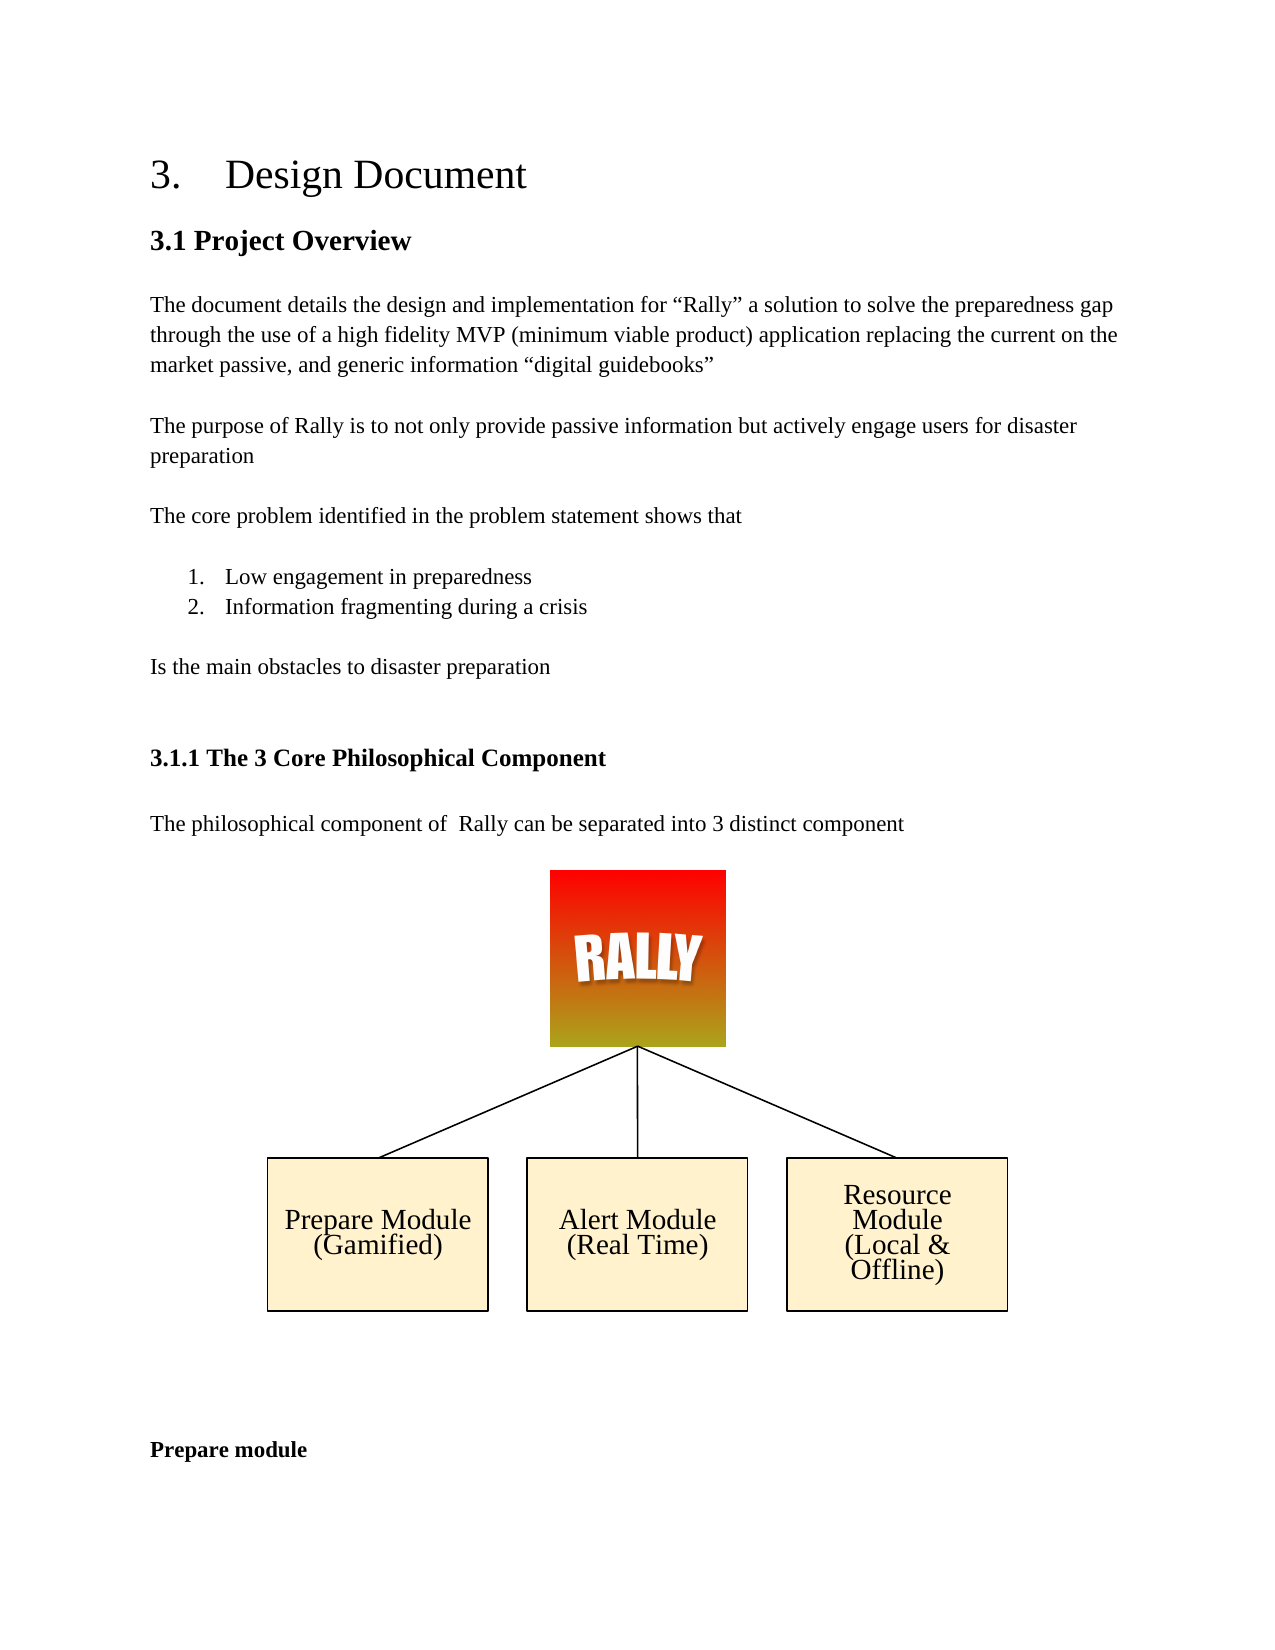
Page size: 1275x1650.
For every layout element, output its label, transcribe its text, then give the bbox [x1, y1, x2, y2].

text The core problem identified in the problem statement shows that [150, 502, 1125, 529]
picture [550, 870, 726, 1047]
list Low engagement in preparedness [187, 563, 1125, 589]
subtitle 3. Design Document [150, 150, 1125, 198]
subtitle 3.1 Project Overview [150, 223, 1125, 256]
subtitle 3.1.1 The 3 Core Philosophical Component [150, 743, 1125, 772]
text Prepare module [150, 1436, 1125, 1462]
text The document details the design and implementation for “Rally” a solution to solve the preparedness gap through the use of a high fidelity MVP (minimum viable product) application replacing the current on the market passive, and generic information “digital guidebooks” [150, 291, 1125, 378]
text The purpose of Rally is to not only provide passive information but actively engage users for disaster preparation [150, 412, 1125, 468]
list Information fragmenting during a crisis [187, 593, 1125, 619]
text The philosophical component of Rally can be separated into 3 distinct component [150, 810, 1125, 837]
text Is the main obstacles to disaster preparation [150, 653, 1125, 680]
